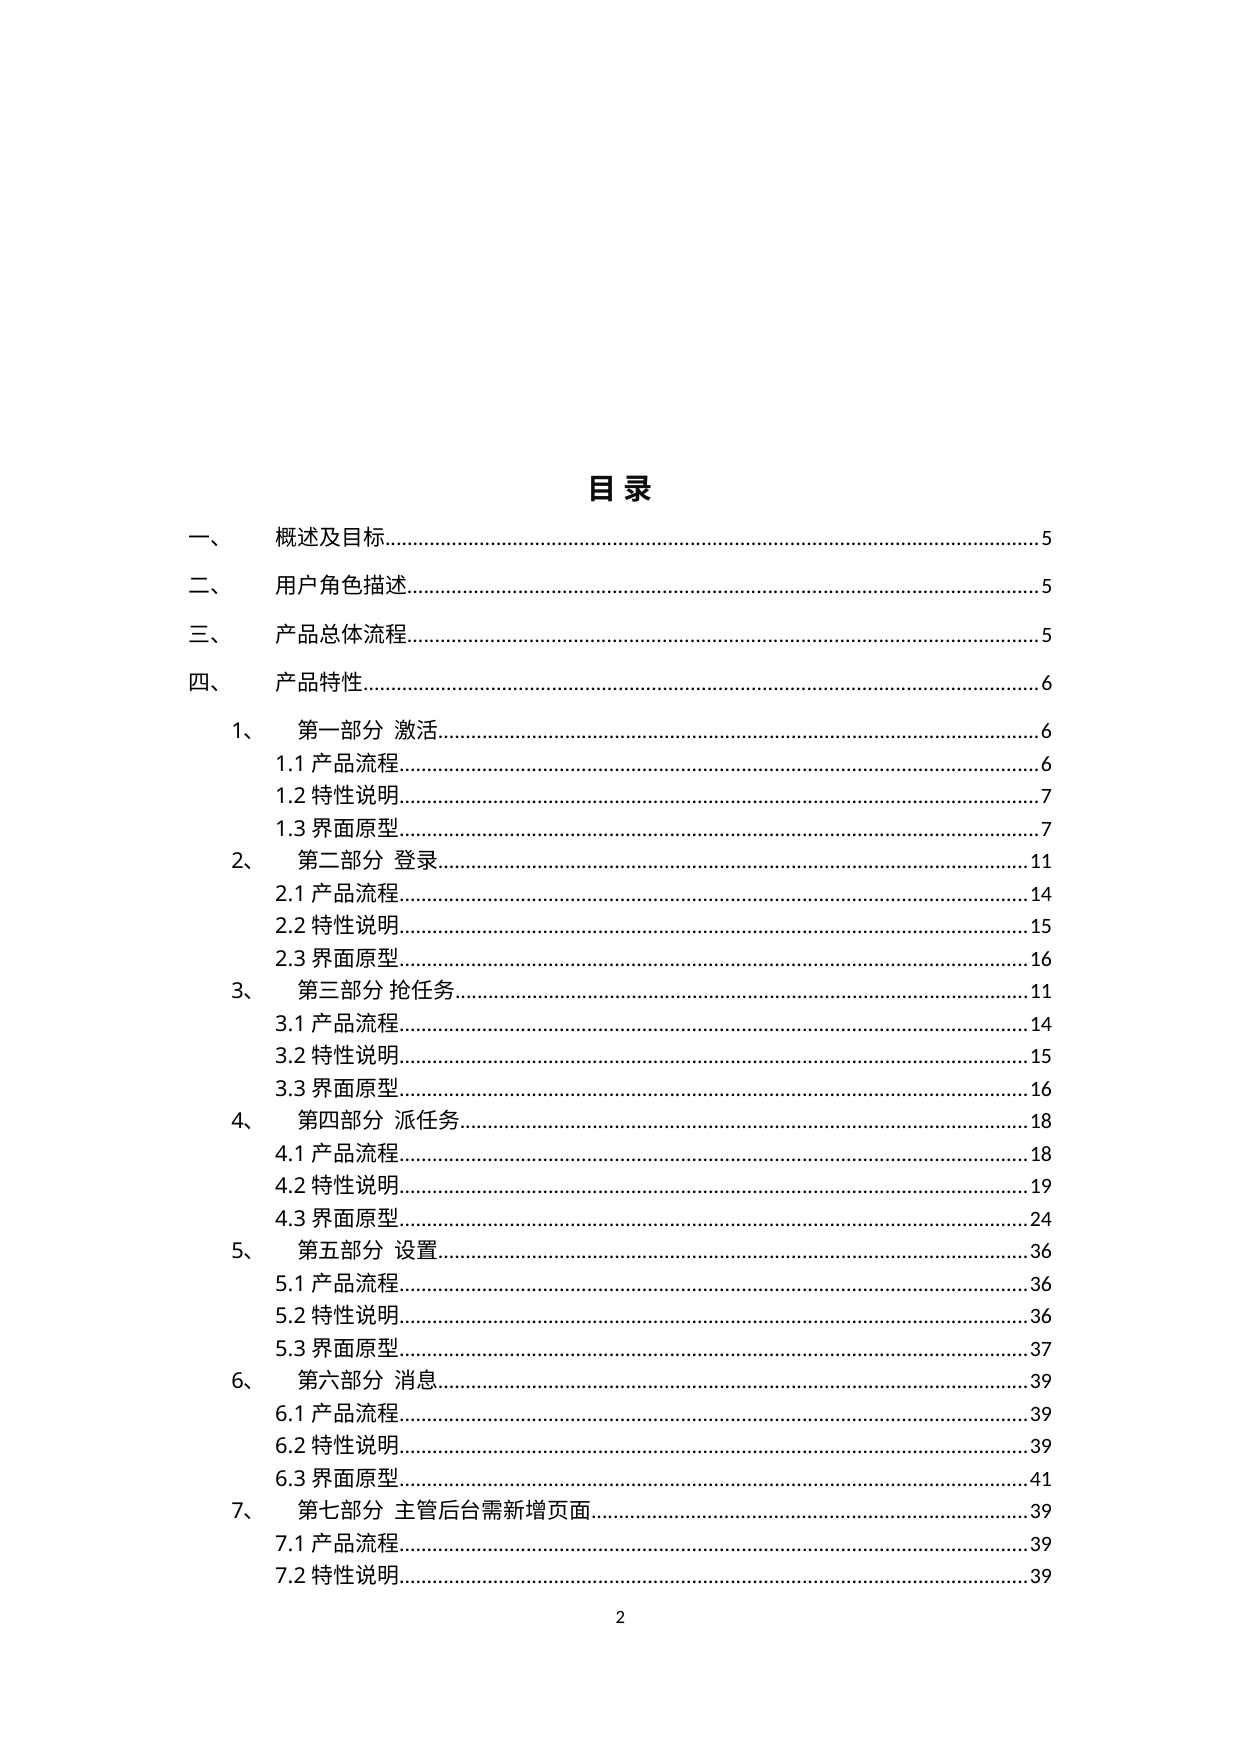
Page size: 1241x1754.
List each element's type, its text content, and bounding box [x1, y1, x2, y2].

text 1.1 产品流程 6 [275, 745, 1053, 778]
text 6、 第六部分 消息 39 [231, 1363, 1053, 1395]
text 7.1 产品流程 39 [275, 1525, 1053, 1558]
text 5.2 特性说明 36 [275, 1298, 1053, 1330]
text 2.2 特性说明 15 [275, 908, 1053, 940]
text 4.2 特性说明 19 [275, 1168, 1053, 1200]
text 3.1 产品流程 14 [275, 1005, 1053, 1038]
text 1.2 特性说明 7 [275, 778, 1053, 810]
text 7.2 特性说明 39 [275, 1558, 1053, 1590]
text 6.2 特性说明 39 [275, 1428, 1053, 1460]
text 二、 用户角色描述 5 [187, 568, 1053, 600]
text 6.1 产品流程 39 [275, 1395, 1053, 1428]
text 4.3 界面原型 24 [275, 1200, 1053, 1233]
text 2、 第二部分 登录 11 [231, 843, 1053, 875]
text 四、 产品特性 6 [187, 664, 1053, 697]
text 5.1 产品流程 36 [275, 1265, 1053, 1298]
text 2.3 界面原型 16 [275, 940, 1053, 973]
text 6.3 界面原型 41 [275, 1460, 1053, 1493]
text 5.3 界面原型 37 [275, 1330, 1053, 1363]
text 目 录 [187, 454, 1053, 519]
text 4.1 产品流程 18 [275, 1135, 1053, 1168]
text 3.2 特性说明 15 [275, 1038, 1053, 1070]
text 1.3 界面原型 7 [275, 810, 1053, 843]
text 1、 第一部分 激活 6 [231, 713, 1053, 745]
text 3.3 界面原型 16 [275, 1070, 1053, 1103]
text 2.1 产品流程 14 [275, 875, 1053, 908]
text 5、 第五部分 设置 36 [231, 1233, 1053, 1265]
text 7、 第七部分 主管后台需新增页面 39 [231, 1493, 1053, 1525]
text 一、 概述及目标 5 [187, 519, 1053, 552]
text 3、 第三部分 抢任务 11 [231, 973, 1053, 1005]
text 三、 产品总体流程 5 [187, 616, 1053, 649]
text 4、 第四部分 派任务 18 [231, 1103, 1053, 1135]
